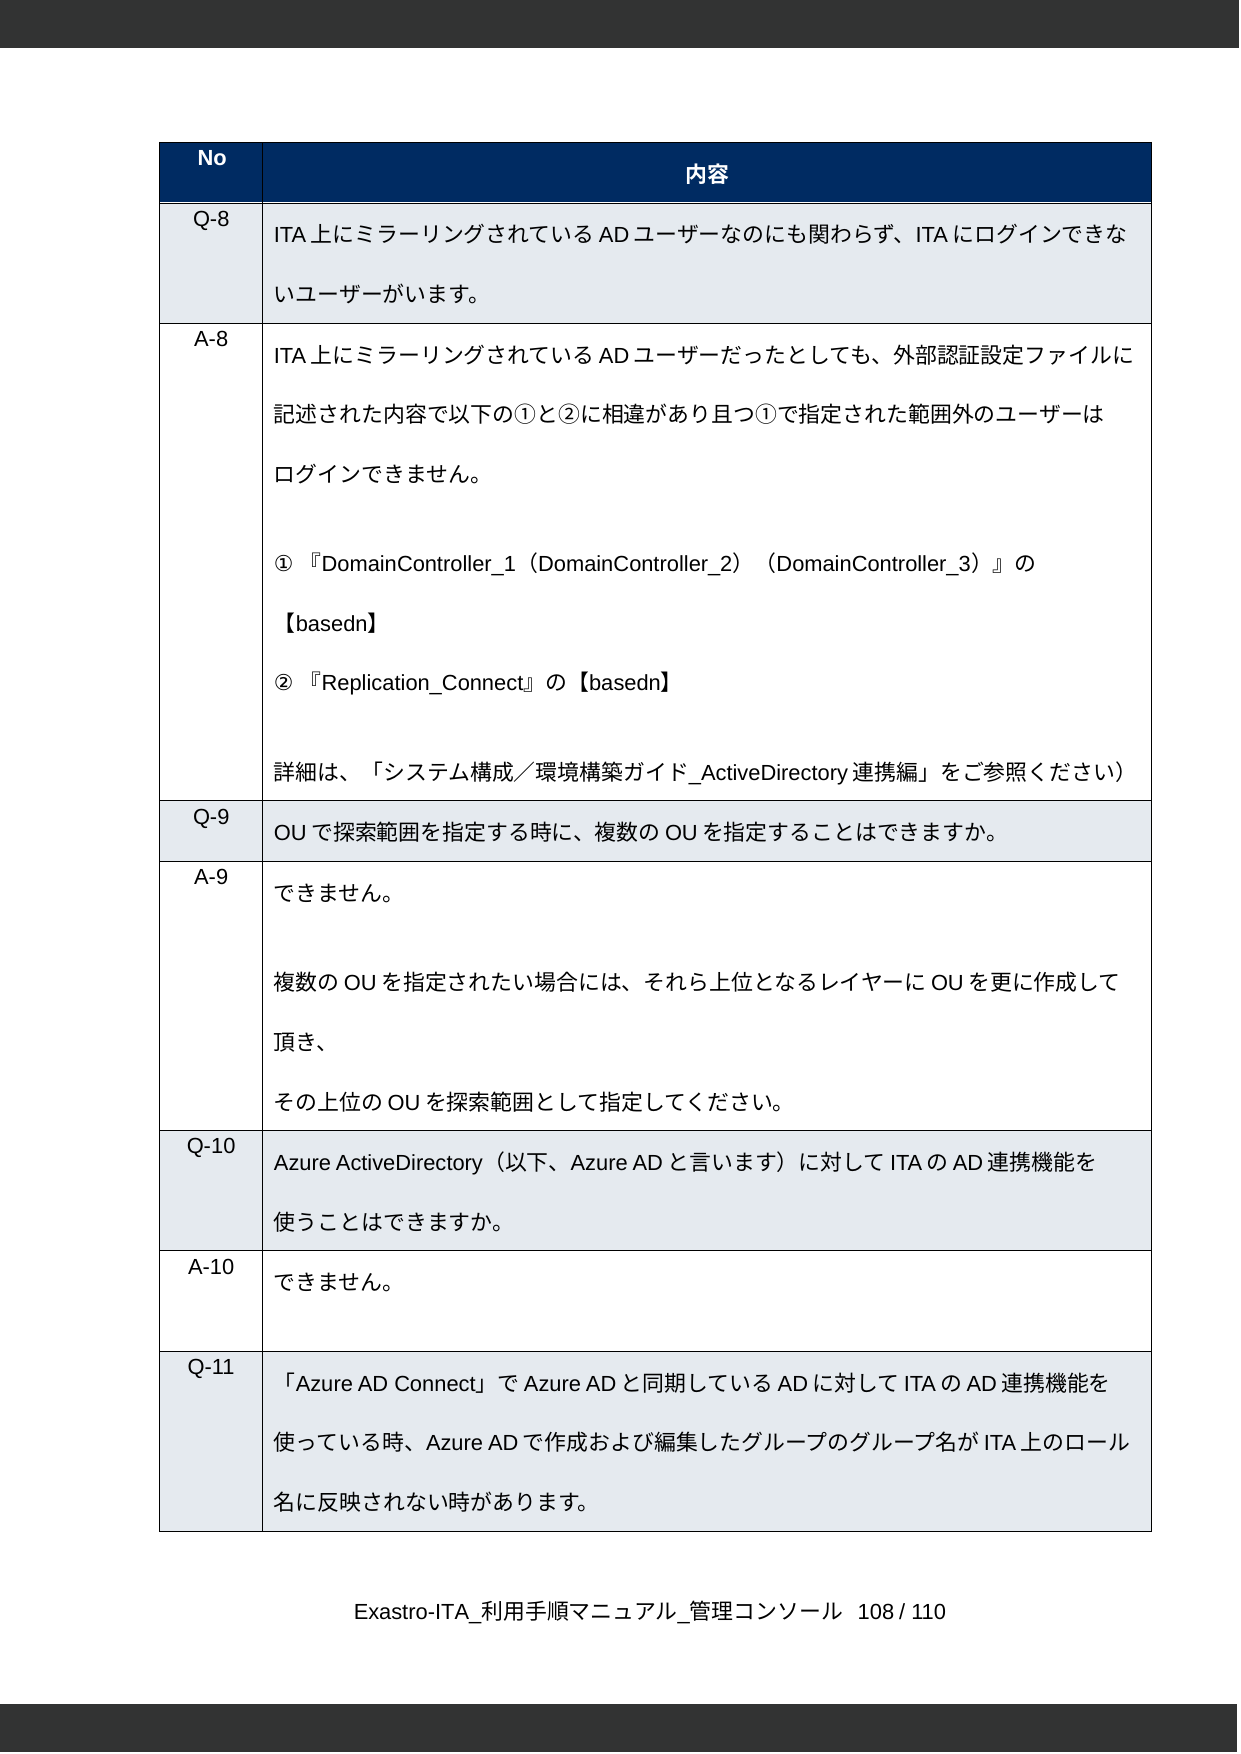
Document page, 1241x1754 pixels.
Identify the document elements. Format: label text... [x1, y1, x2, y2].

table_cell Q-10 [160, 1131, 262, 1250]
table_header 内容 [263, 143, 1151, 202]
table_header No [160, 143, 262, 202]
table_cell Q-11 [160, 1352, 262, 1531]
table_cell A-9 [160, 862, 262, 1130]
table_cell ITA上にミラーリングされているADユーザーなのにも関わらず、ITAにログインできないユーザーがいます。 [263, 204, 1151, 323]
table_cell Q-9 [160, 801, 262, 861]
table_cell できません。 [263, 1251, 1151, 1351]
table_cell OUで探索範囲を指定する時に、複数のOUを指定することはできますか。 [263, 801, 1151, 861]
table_cell 「Azure AD Connect」でAzure ADと同期しているADに対してITAのAD連携機能を 使っている時、Azure ADで作成および編集したグループのグループ名がITA上のロール名に反映されない時があります。 [263, 1352, 1151, 1531]
table_cell Azure ActiveDirectory（以下、Azure ADと言います）に対してITAのAD連携機能を 使うことはできますか。 [263, 1131, 1151, 1250]
table_cell A-8 [160, 324, 262, 800]
table_cell A-10 [160, 1251, 262, 1351]
picture [0, 0, 1239, 48]
table_cell できません。 複数のOUを指定されたい場合には、それら上位となるレイヤーにOUを更に作成して頂き、 その上位のOUを探索範囲として指定してください。 [263, 862, 1151, 1130]
table_cell ITA上にミラーリングされているADユーザーだったとしても、外部認証設定ファイルに 記述された内容で以下の①と②に相違があり且つ①で指定された範囲外のユーザーは ログインできません。 ① 『DomainController_1（DomainController_2）（DomainController_3）』の【basedn】 ② 『Replication_Connect』の【basedn】 詳細は、「システム構成／環境構築ガイド_ActiveDirectory連携編」をご参照ください） [263, 324, 1151, 800]
picture [0, 1704, 1237, 1752]
table_cell Q-8 [160, 204, 262, 323]
